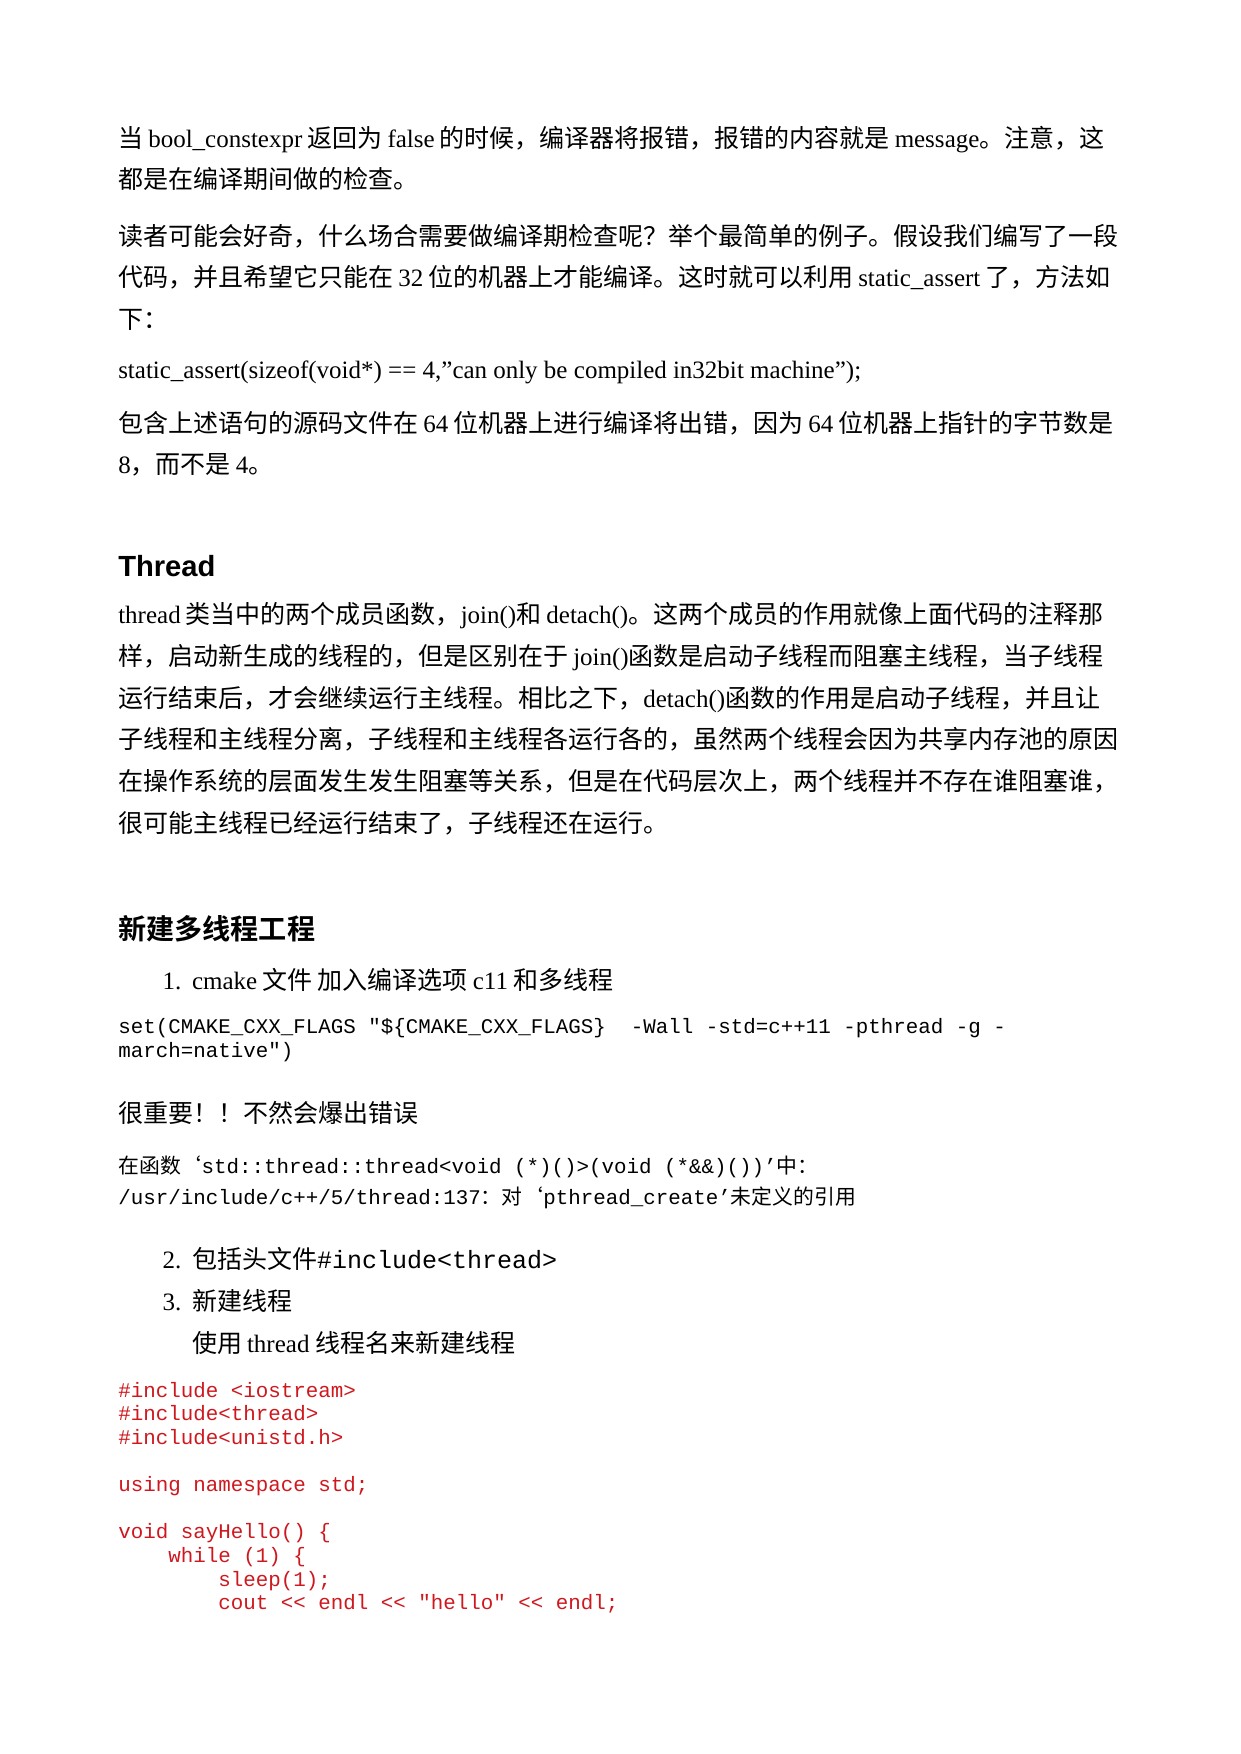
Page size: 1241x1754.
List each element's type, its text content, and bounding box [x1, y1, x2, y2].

text cout << endl << "hello" << endl; [118, 1592, 1122, 1616]
subtitle 新建多线程工程 [118, 907, 1122, 948]
text static_assert(sizeof(void*) == 4,”can only be compiled in32bit machine”); [118, 356, 1122, 384]
text #include <iostream> [118, 1379, 1122, 1403]
text sleep(1); [118, 1569, 1122, 1592]
text thread类当中的两个成员函数，join()和detach()。这两个成员的作用就像上面代码的注释那样，启动新生成的线程的，但是区别在于join()函数是启动子线程而阻塞主线程，当子线程运行结束后，才会继续运行主线程。相比之下，detach()函数的作用是启动子线程，并且让子线程和主线程分离，子线程和主线程各运行各的，虽然两个线程会因为共享内存池的原因在操作系统的层面发生发生阻塞等关系，但是在代码层次上，两个线程并不存在谁阻塞谁，很可能主线程已经运行结束了，子线程还在运行。 [118, 595, 1122, 839]
text #include<unistd.h> [118, 1427, 1122, 1451]
list 新建线程 使用thread 线程名来新建线程 [162, 1282, 1122, 1359]
text 包含上述语句的源码文件在64位机器上进行编译将出错，因为64位机器上指针的字节数是8，而不是4。 [118, 403, 1122, 481]
text 当bool_constexpr返回为false的时候，编译器将报错，报错的内容就是message。注意，这都是在编译期间做的检查。 [118, 118, 1122, 196]
text #include<thread> [118, 1403, 1122, 1427]
text 在函数‘std::thread::thread<void (*)()>(void (*&&)())’中： [118, 1149, 1122, 1180]
text 很重要！！不然会爆出错误 [118, 1093, 1122, 1129]
list 包括头文件#include<thread> [162, 1240, 1122, 1276]
list cmake文件 加入编译选项c11和多线程 [162, 960, 1122, 996]
text void sayHello() { [118, 1521, 1122, 1545]
subtitle Thread [118, 549, 1122, 582]
text using namespace std; [118, 1474, 1122, 1498]
text 读者可能会好奇，什么场合需要做编译期检查呢？举个最简单的例子。假设我们编写了一段代码，并且希望它只能在32位的机器上才能编译。这时就可以利用static_assert了，方法如下： [118, 216, 1122, 336]
text /usr/include/c++/5/thread:137：对‘pthread_create’未定义的引用 [118, 1180, 1122, 1210]
text while (1) { [118, 1545, 1122, 1569]
text set(CMAKE_CXX_FLAGS "${CMAKE_CXX_FLAGS} -Wall -std=c++11 -pthread -g -march=native") [118, 1016, 1122, 1064]
